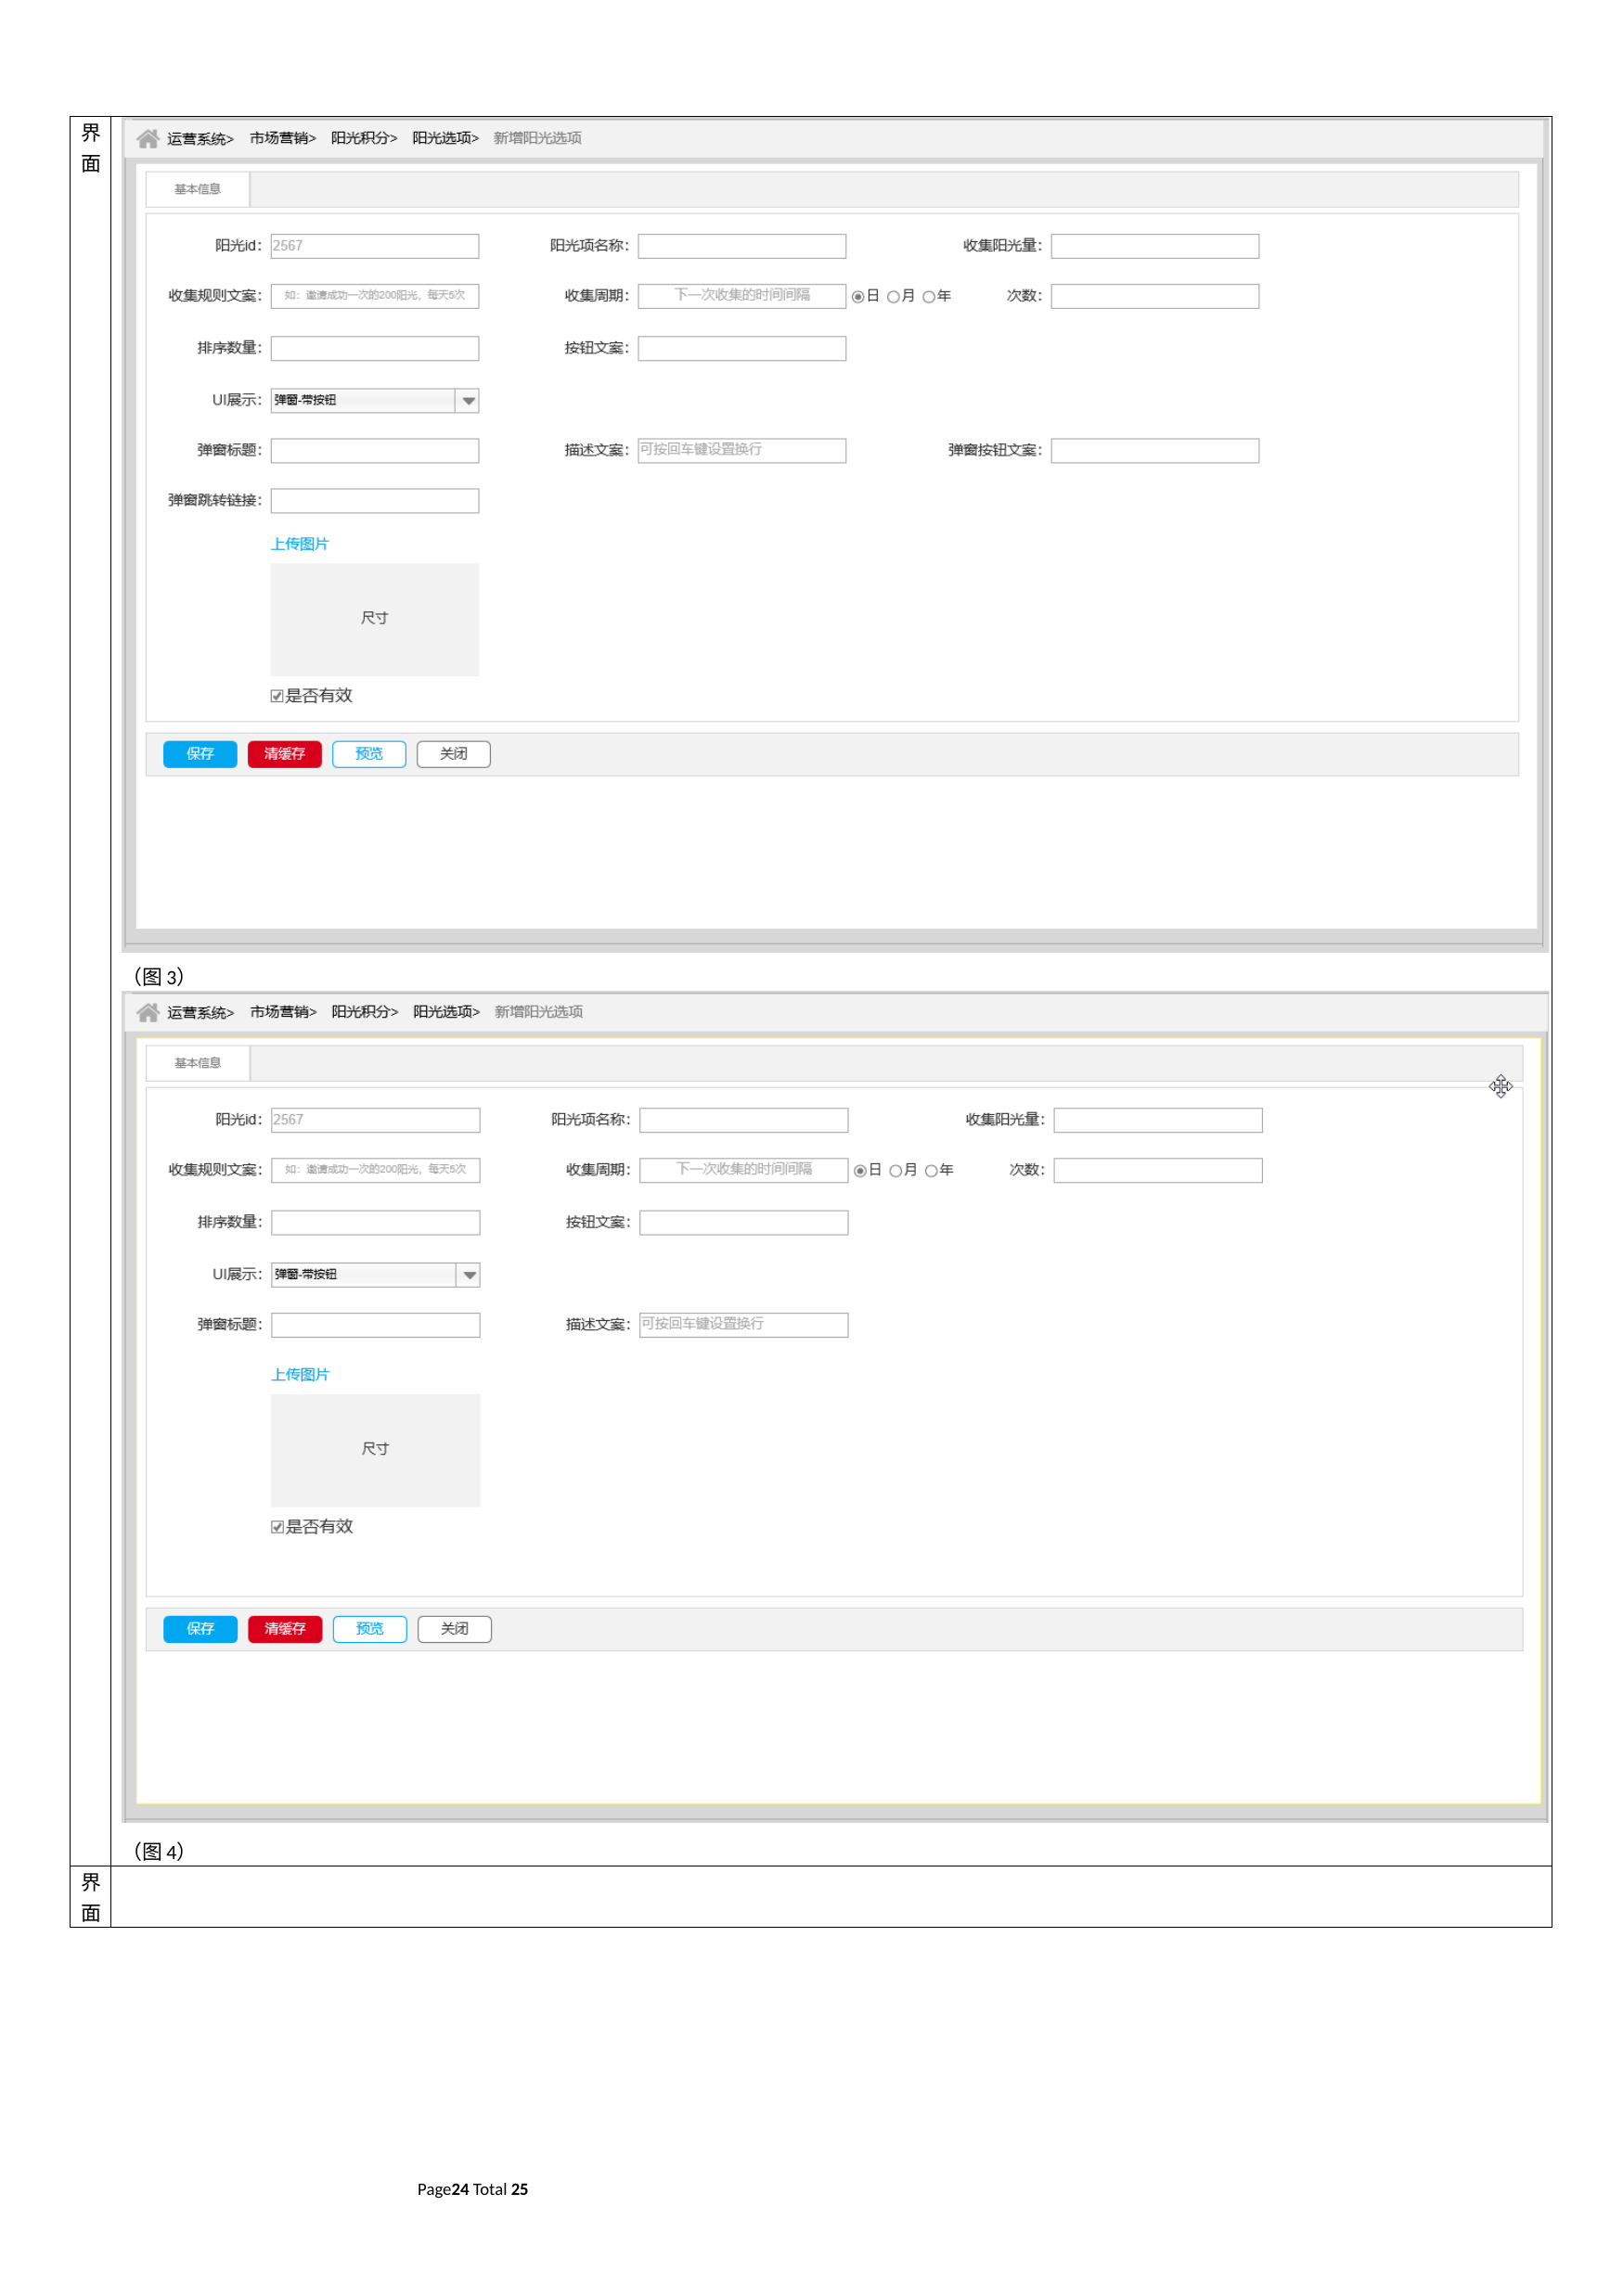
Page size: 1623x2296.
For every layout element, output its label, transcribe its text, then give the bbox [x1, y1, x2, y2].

picture [122, 991, 1550, 1823]
table_cell （图3） （图4） [111, 117, 1552, 1866]
table_cell （图5） （图6） [111, 1866, 1552, 1927]
picture [122, 117, 1550, 953]
table_cell 界面 [71, 117, 110, 1866]
table_cell 界面 [71, 1866, 110, 1927]
